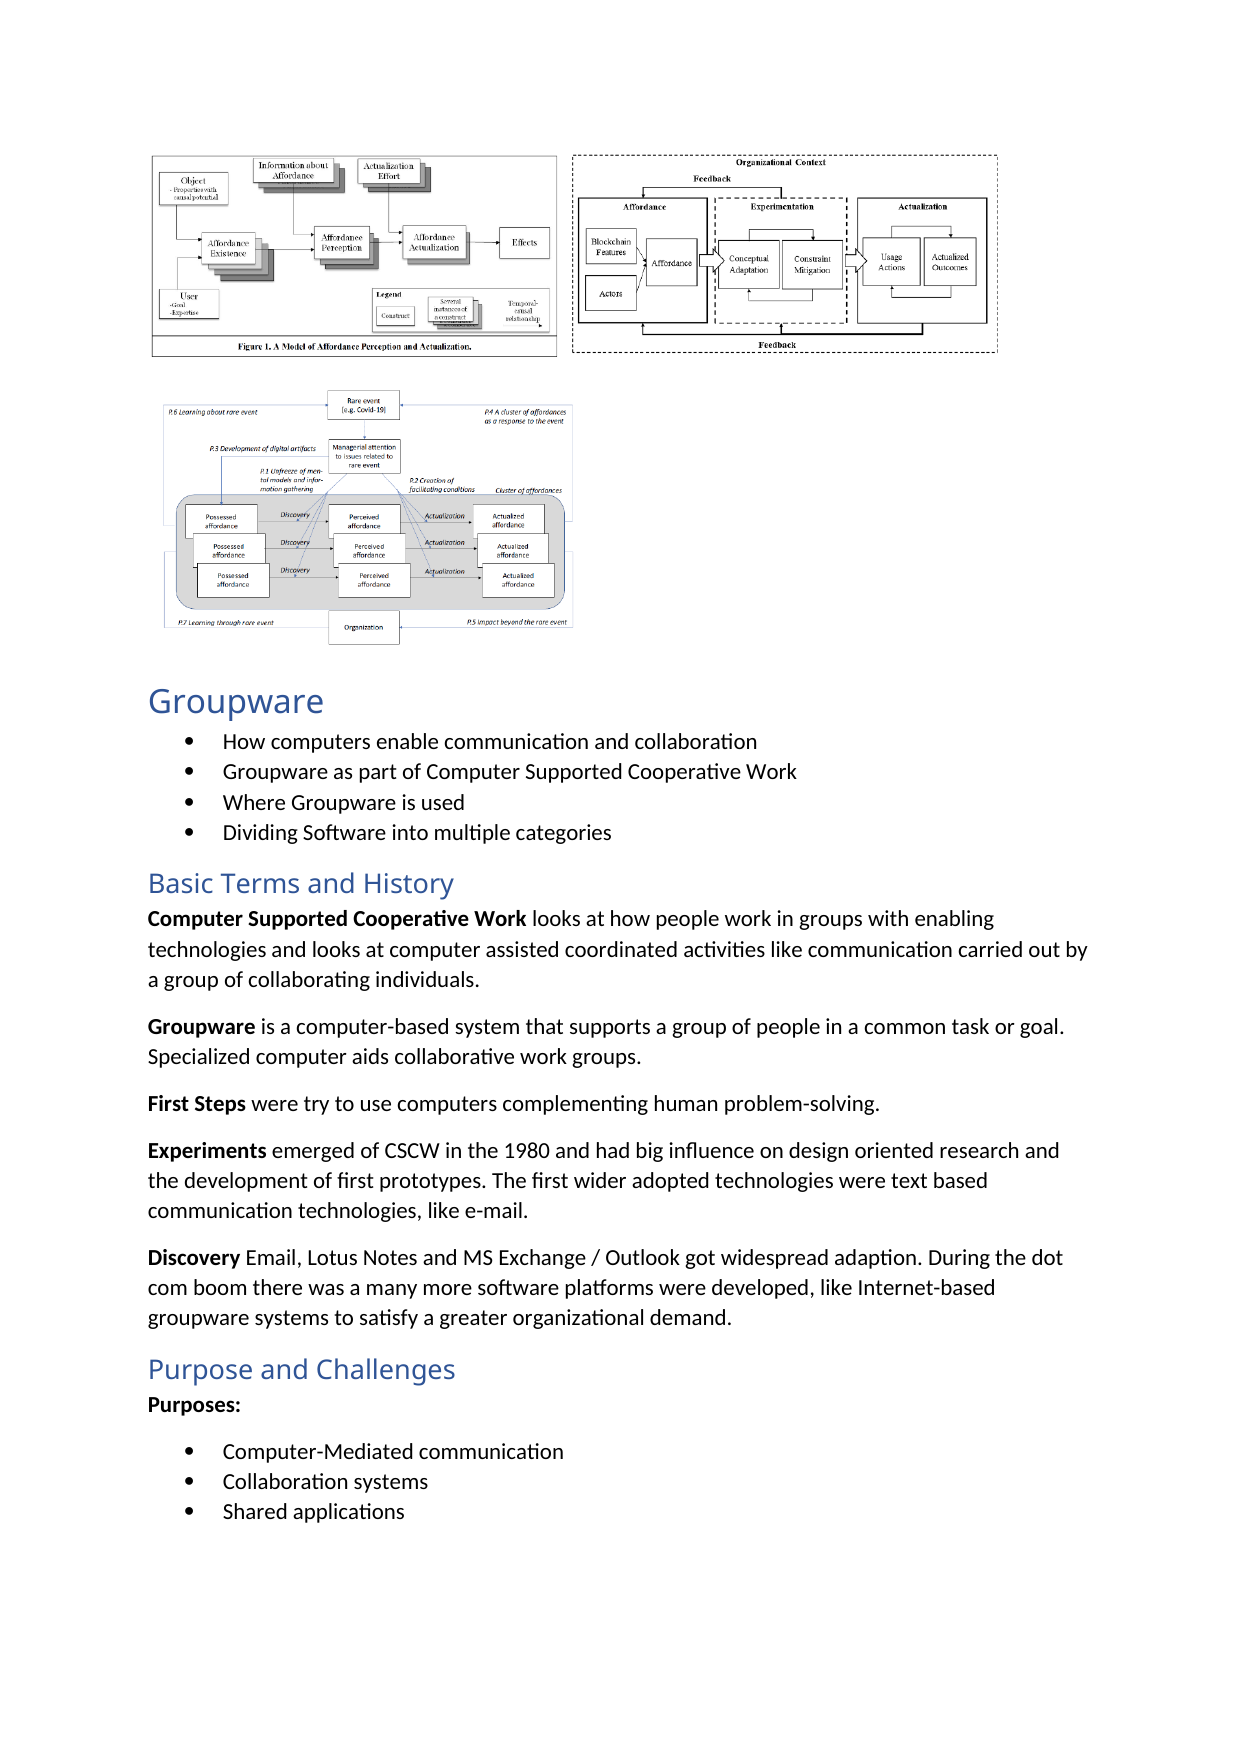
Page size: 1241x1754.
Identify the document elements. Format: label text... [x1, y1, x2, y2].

text Discovery Email, Lotus Notes and MS Exchange / Outlook got widespread adaption. During the dot com boom there was a many more software platforms were developed, like Internet-based groupware systems to satisfy a greater organizational demand. [148, 1243, 1093, 1332]
subtitle Purpose and Challenges [148, 1350, 1093, 1387]
text Purposes: [148, 1390, 1093, 1418]
subtitle Groupware [148, 678, 1093, 724]
list Computer-Mediated communication [185, 1437, 1093, 1465]
list Groupware as part of Computer Supported Cooperative Work [185, 757, 1093, 786]
list Collaboration systems [185, 1467, 1093, 1495]
picture [147, 147, 1004, 361]
list Dividing Software into multiple categories [185, 818, 1093, 846]
list How computers enable communication and collaboration [185, 727, 1093, 755]
picture [147, 379, 584, 652]
text Experiments emerged of CSCW in the 1980 and had big influence on design oriented research and the development of first prototypes. The first wider adopted technologies were text based communication technologies, like e-mail. [148, 1136, 1093, 1224]
subtitle Basic Terms and History [148, 865, 1093, 902]
list Where Groupware is used [185, 788, 1093, 816]
text Computer Supported Cooperative Work looks at how people work in groups with enabling technologies and looks at computer assisted coordinated activities like communication carried out by a group of collaborating individuals. [148, 904, 1093, 993]
text Groupware is a computer-based system that supports a group of people in a common task or goal. Specialized computer aids collaborative work groups. [148, 1012, 1093, 1070]
text First Steps were try to use computers complementing human problem-solving. [148, 1089, 1093, 1117]
list Shared applications [185, 1497, 1093, 1526]
